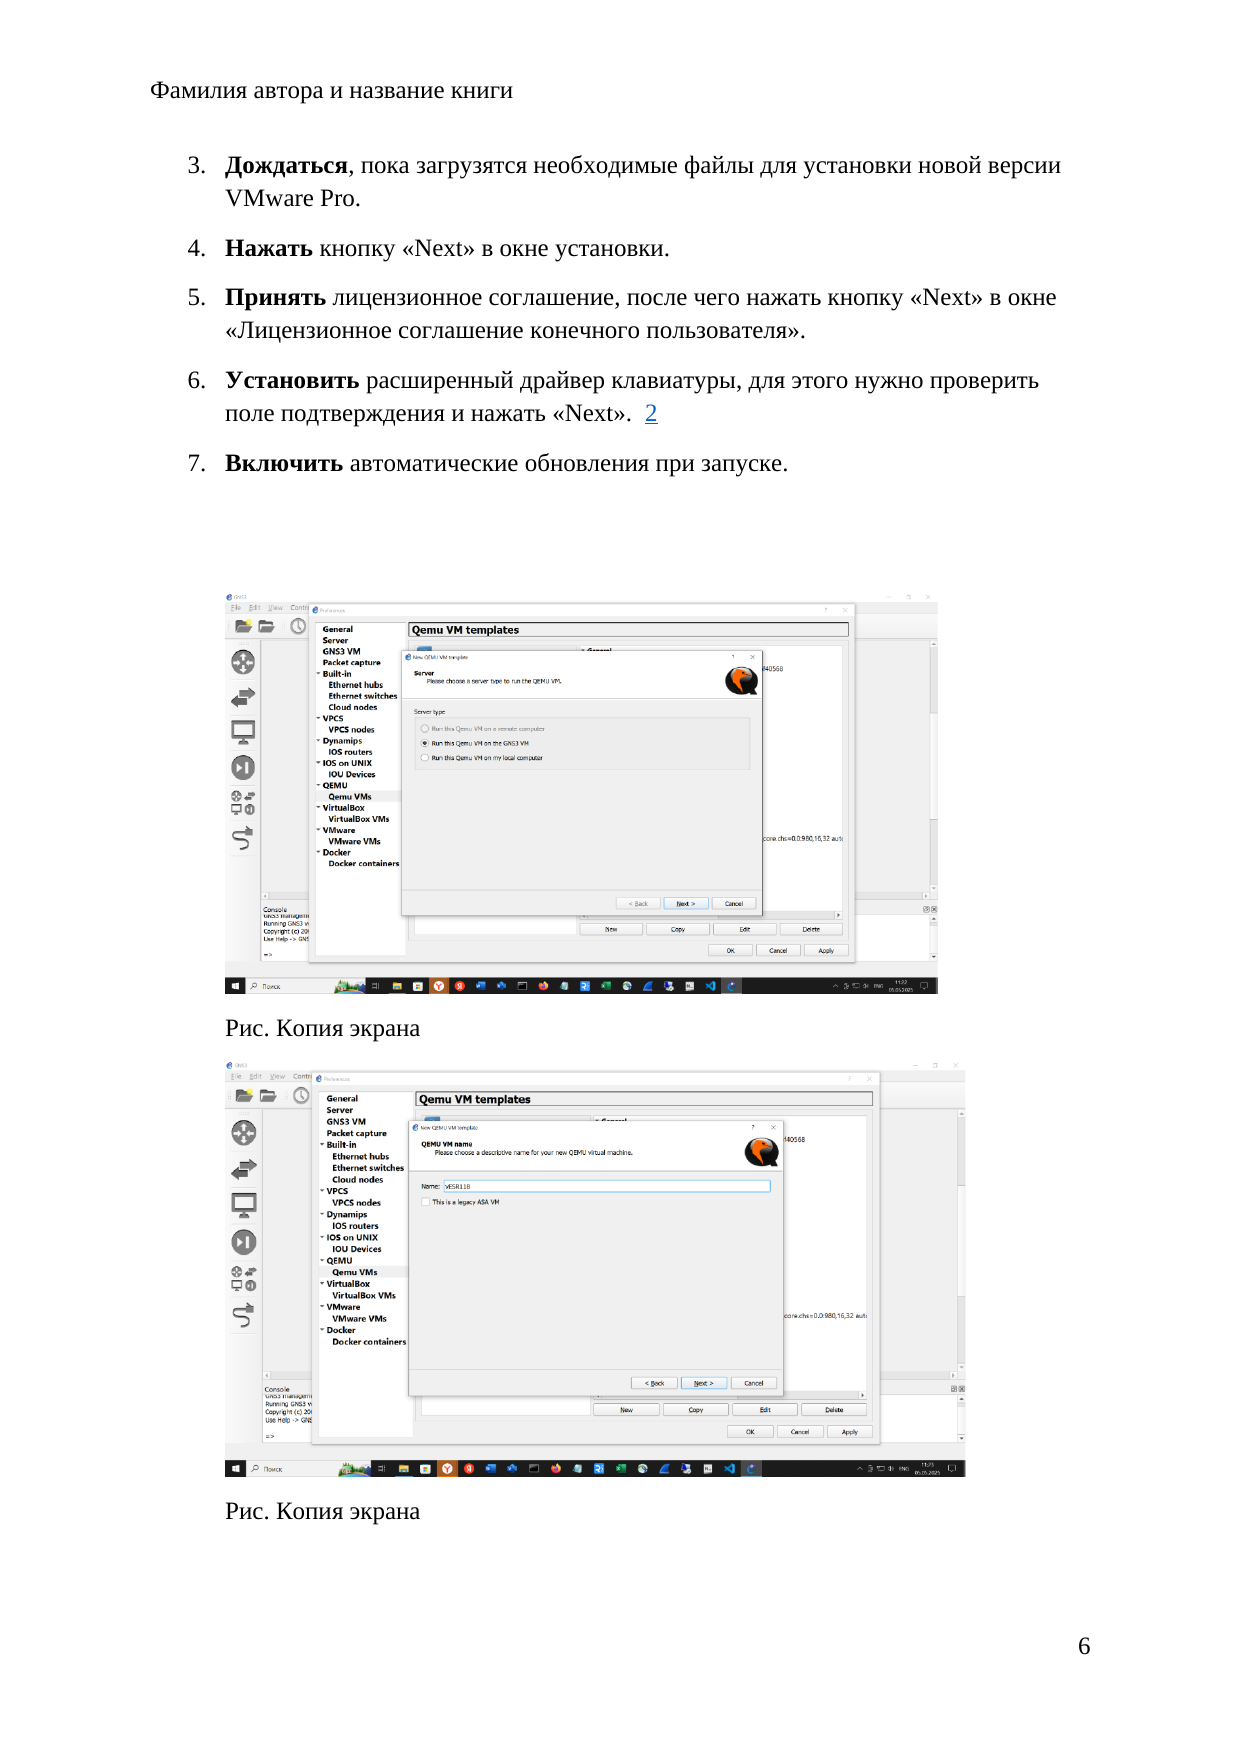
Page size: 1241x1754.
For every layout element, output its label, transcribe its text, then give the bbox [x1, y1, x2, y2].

list Установить расширенный драйвер клавиатуры, для этого нужно проверить поле подтверждения и нажать «Next». 2 [187, 365, 1090, 427]
list Принять лицензионное соглашение, после чего нажать кнопку «Next» в окне «Лицензионное соглашение конечного пользователя». [187, 282, 1090, 344]
list Нажать кнопку «Next» в окне установки. [187, 233, 1090, 261]
list Дождаться, пока загрузятся необходимые файлы для установки новой версии VMware Pro. [187, 150, 1090, 212]
text Рис. Копия экрана [150, 1496, 1090, 1524]
list Включить автоматические обновления при запуске. [187, 448, 1090, 477]
text Рис. Копия экрана [150, 1013, 1090, 1041]
picture [225, 1060, 966, 1477]
picture [225, 592, 938, 994]
